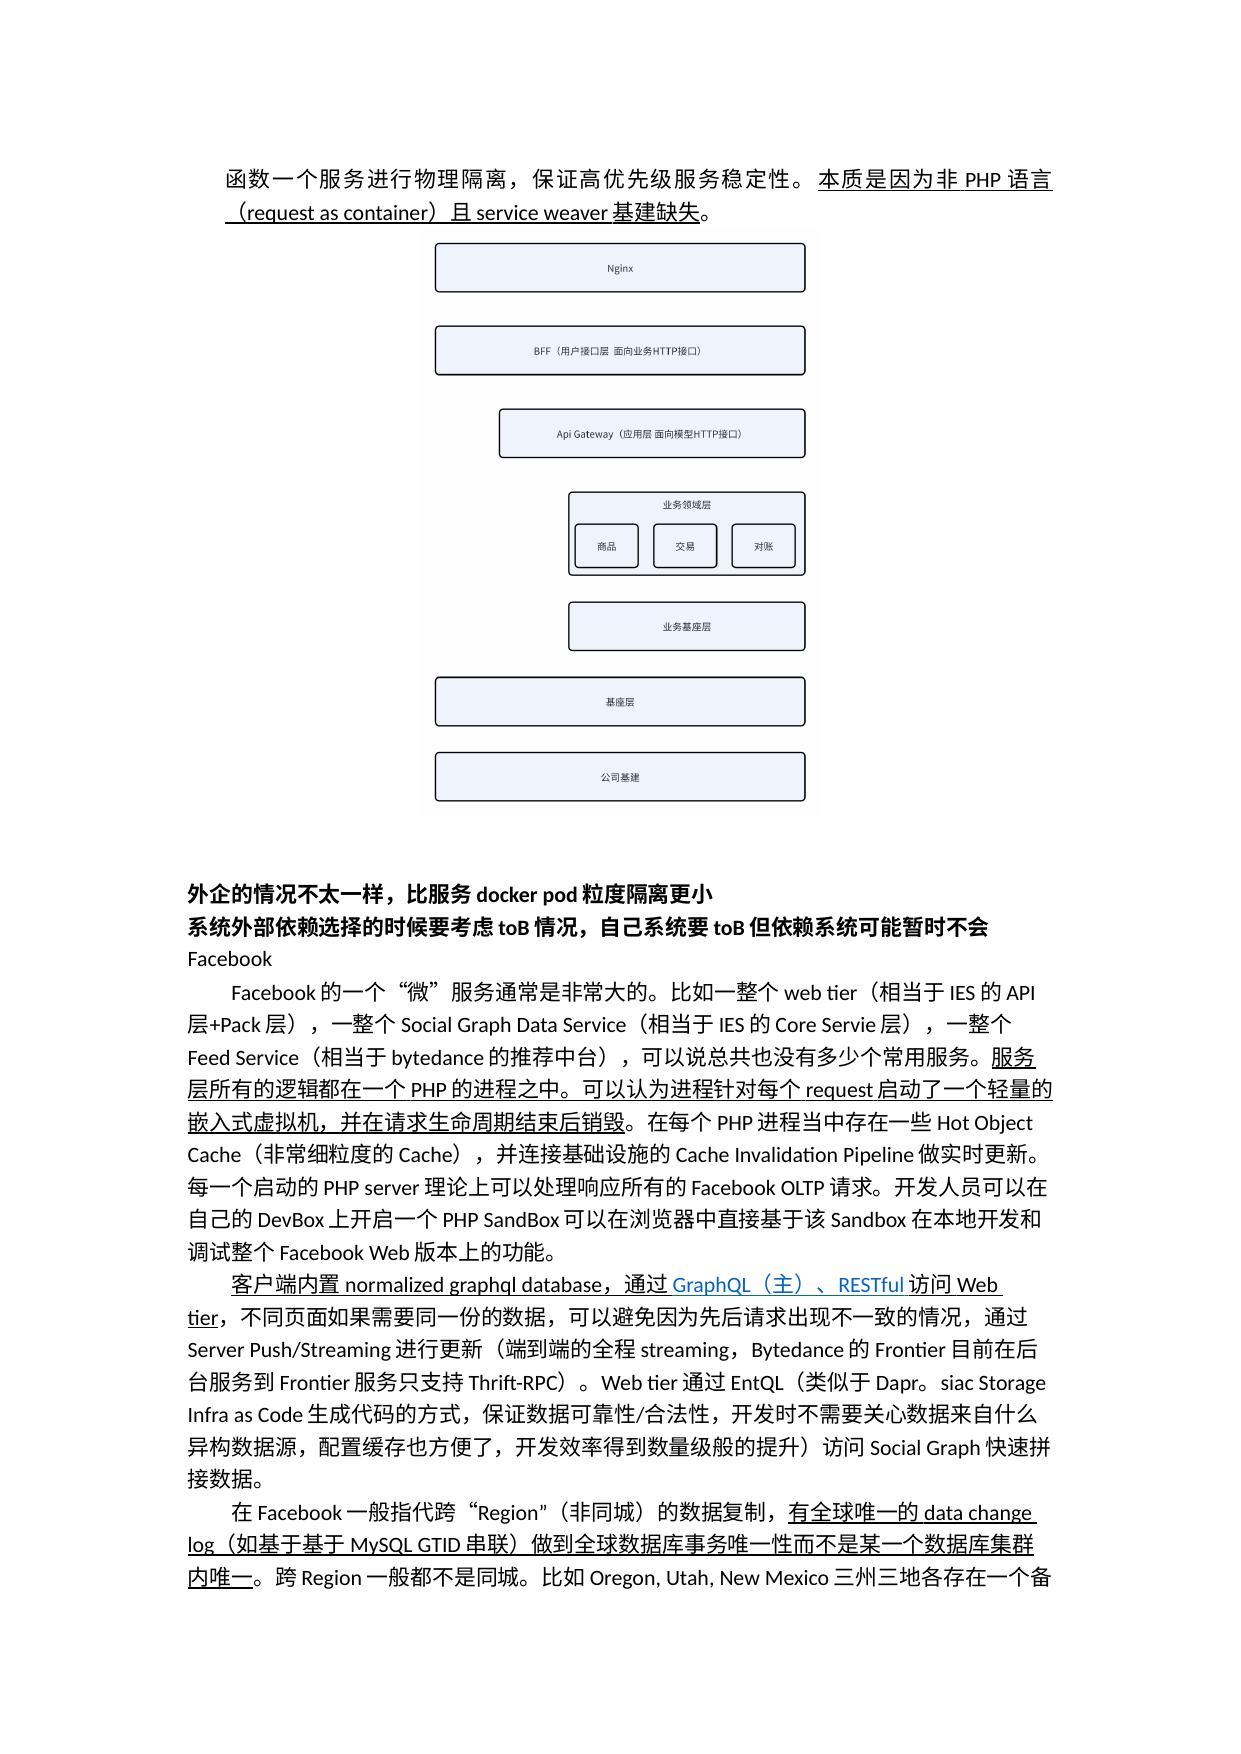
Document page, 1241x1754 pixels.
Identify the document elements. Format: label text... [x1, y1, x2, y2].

picture [418, 227, 822, 818]
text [187, 1494, 1053, 1592]
text Facebook的一个“微”服务通常是非常大的。比如一整个web tier（相当于IES的API层+Pack层），一整个Social Graph Data Service（相当于IES的Core Servie层），一整个Feed Service（相当于bytedance的推荐中台），可以说总共也没有多少个常用服务。服务层所有的逻辑都在一个PHP的进程之中。可以认为进程针对每个request启动了一个轻量的嵌入式虚拟机，并在请求生命周期结束后销毁。在每个PHP进程当中存在一些Hot Object Cache（非常细粒度的Cache），并连接基础设施的Cache Invalidation Pipeline做实时更新。每一个启动的PHP server理论上可以处理响应所有的Facebook OLTP请求。开发人员可以在自己的DevBox上开启一个PHP SandBox可以在浏览器中直接基于该Sandbox 在本地开发和调试整个Facebook Web版本上的功能。 [187, 1101, 1053, 1267]
text Facebook的一个“微”服务通常是非常大的。比如一整个web tier（相当于IES的API层+Pack层），一整个Social Graph Data Service（相当于IES的Core Servie层），一整个Feed Service（相当于bytedance的推荐中台），可以说总共也没有多少个常用服务。服务层所有的逻辑都在一个PHP的进程之中。可以认为进程针对每个request启动了一个轻量的嵌入式虚拟机，并在请求生命周期结束后销毁。在每个PHP进程当中存在一些Hot Object Cache（非常细粒度的Cache），并连接基础设施的Cache Invalidation Pipeline做实时更新。每一个启动的PHP server理论上可以处理响应所有的Facebook OLTP请求。开发人员可以在自己的DevBox上开启一个PHP SandBox可以在浏览器中直接基于该Sandbox 在本地开发和调试整个Facebook Web版本上的功能。 [187, 974, 1053, 1100]
text 客户端内置normalized graphql database，通过GraphQL（主）、RESTful访问Web tier，不同页面如果需要同一份的数据，可以避免因为先后请求出现不一致的情况，通过Server Push/Streaming进行更新（端到端的全程streaming，Bytedance的Frontier目前在后台服务到Frontier服务只支持Thrift-RPC）。Web tier通过EntQL（类似于Dapr。siac Storage Infra as Code生成代码的方式，保证数据可靠性/合法性，开发时不需要关心数据来自什么异构数据源，配置缓存也方便了，开发效率得到数量级般的提升）访问Social Graph快速拼接数据。 [187, 1267, 1053, 1494]
text Facebook [187, 942, 1053, 974]
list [187, 162, 1053, 227]
text 系统外部依赖选择的时候要考虑toB情况，自己系统要toB但依赖系统可能暂时不会 [187, 909, 1053, 942]
text 外企的情况不太一样，比服务docker pod粒度隔离更小 [187, 877, 1053, 909]
